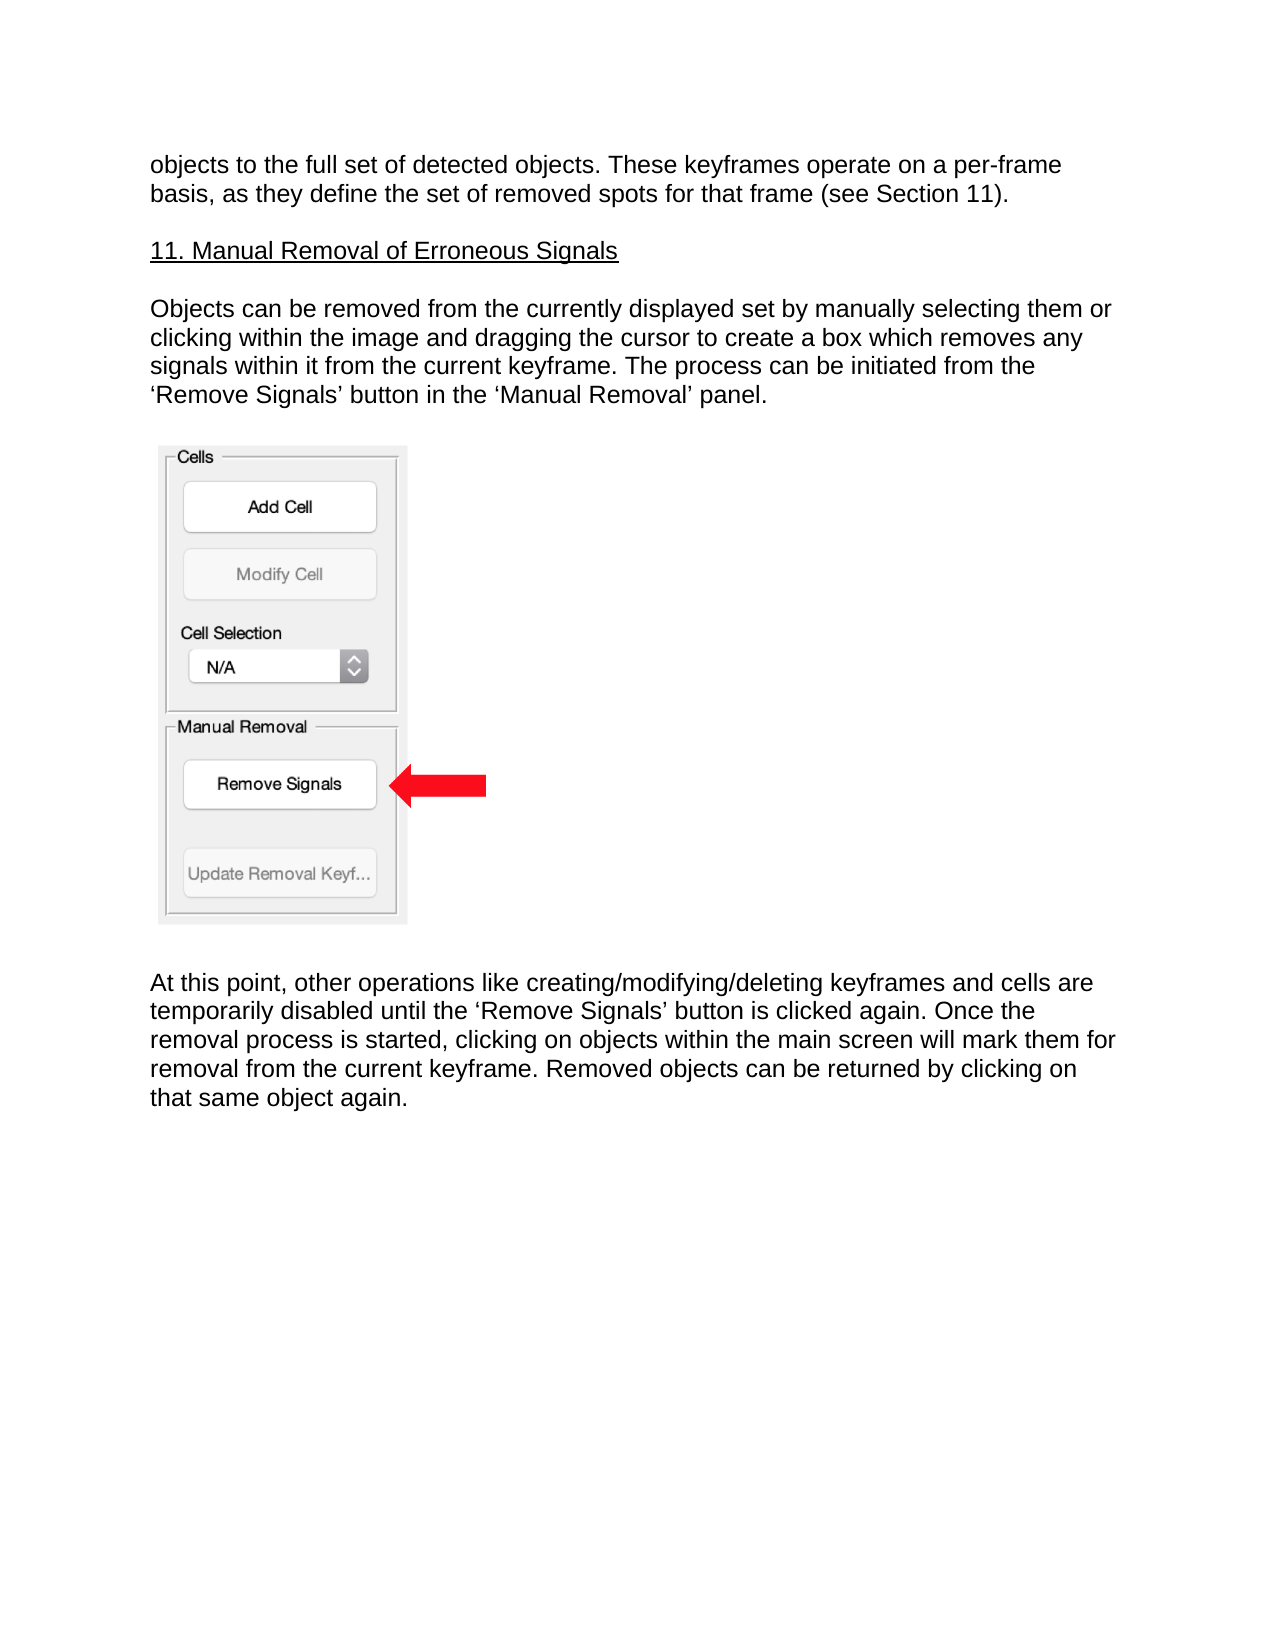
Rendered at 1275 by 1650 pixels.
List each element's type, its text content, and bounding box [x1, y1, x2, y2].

text 11. Manual Removal of Erroneous Signals [150, 236, 1125, 265]
text At this point, other operations like creating/modifying/deleting keyframes and cells are temporarily disabled until the ‘Remove Signals’ button is clicked again. Once the removal process is started, clicking on objects within the main screen will mark them for removal from the current keyframe. Removed objects can be returned by clicking on that same object again. [150, 968, 1125, 1111]
picture [150, 437, 499, 939]
text Objects can be removed from the currently displayed set by manually selecting them or clicking within the image and dragging the cursor to create a box which removes any signals within it from the current keyframe. The process can be initiated from the ‘Remove Signals’ button in the ‘Manual Removal’ panel. [150, 294, 1125, 409]
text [150, 150, 1125, 207]
